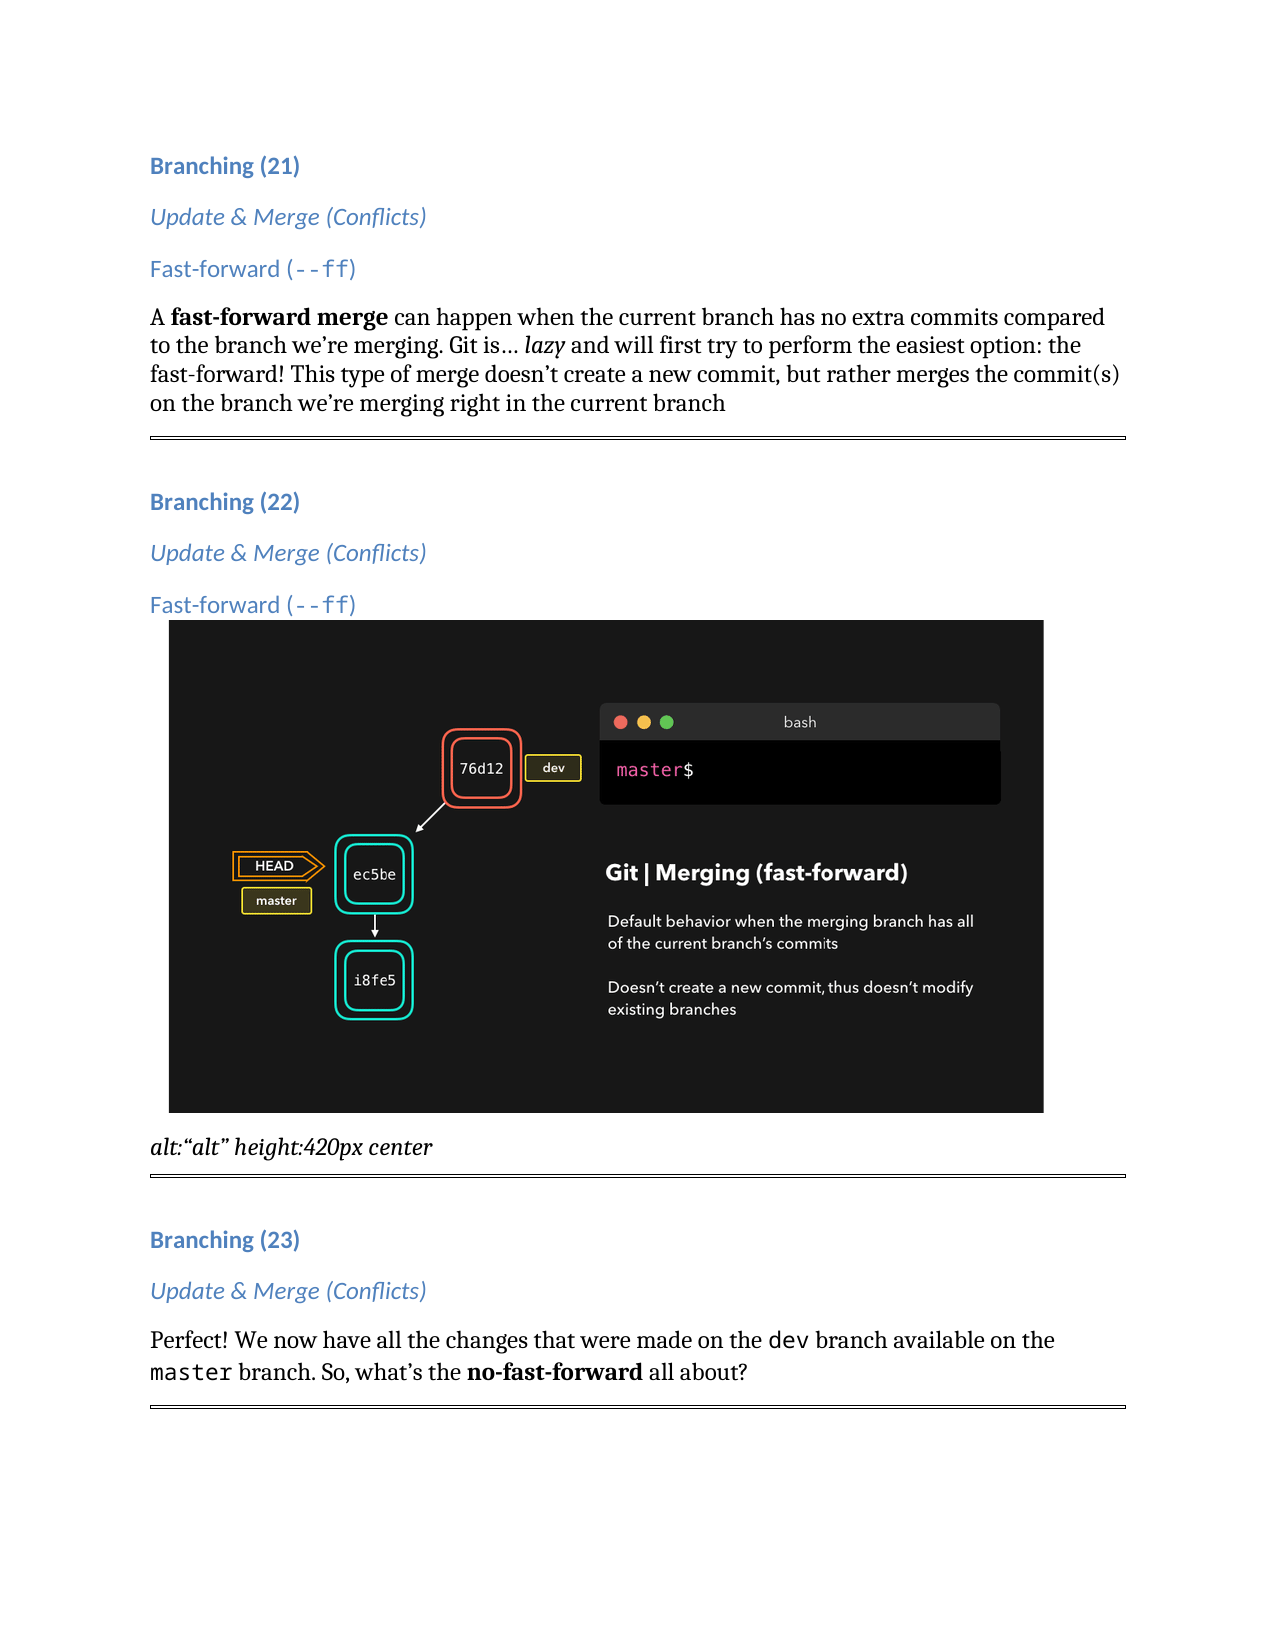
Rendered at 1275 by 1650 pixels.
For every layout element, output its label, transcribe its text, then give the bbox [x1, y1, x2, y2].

picture [168, 620, 1044, 1113]
text alt:“alt” height:420px center [150, 1133, 1125, 1162]
subtitle Fast-forward (--ff) [150, 253, 1125, 284]
subtitle Update & Merge (Conflicts) [150, 1275, 1125, 1306]
subtitle Update & Merge (Conflicts) [150, 537, 1125, 568]
subtitle Fast-forward (--ff) [150, 589, 1125, 620]
subtitle Branching (21) [150, 150, 1125, 181]
text Perfect! We now have all the changes that were made on the dev branch available on the master branch. So, what’s the no-fast-forward all about? [150, 1324, 1125, 1387]
subtitle Update & Merge (Conflicts) [150, 201, 1125, 232]
text A fast-forward merge can happen when the current branch has no extra commits compared to the branch we’re merging. Git is… lazy and will first try to perform the easiest option: the fast-forward! This type of merge doesn’t create a new commit, but rather merges the commit(s) on the branch we’re merging right in the current branch [150, 303, 1125, 418]
subtitle Branching (23) [150, 1224, 1125, 1254]
subtitle Branching (22) [150, 486, 1125, 517]
